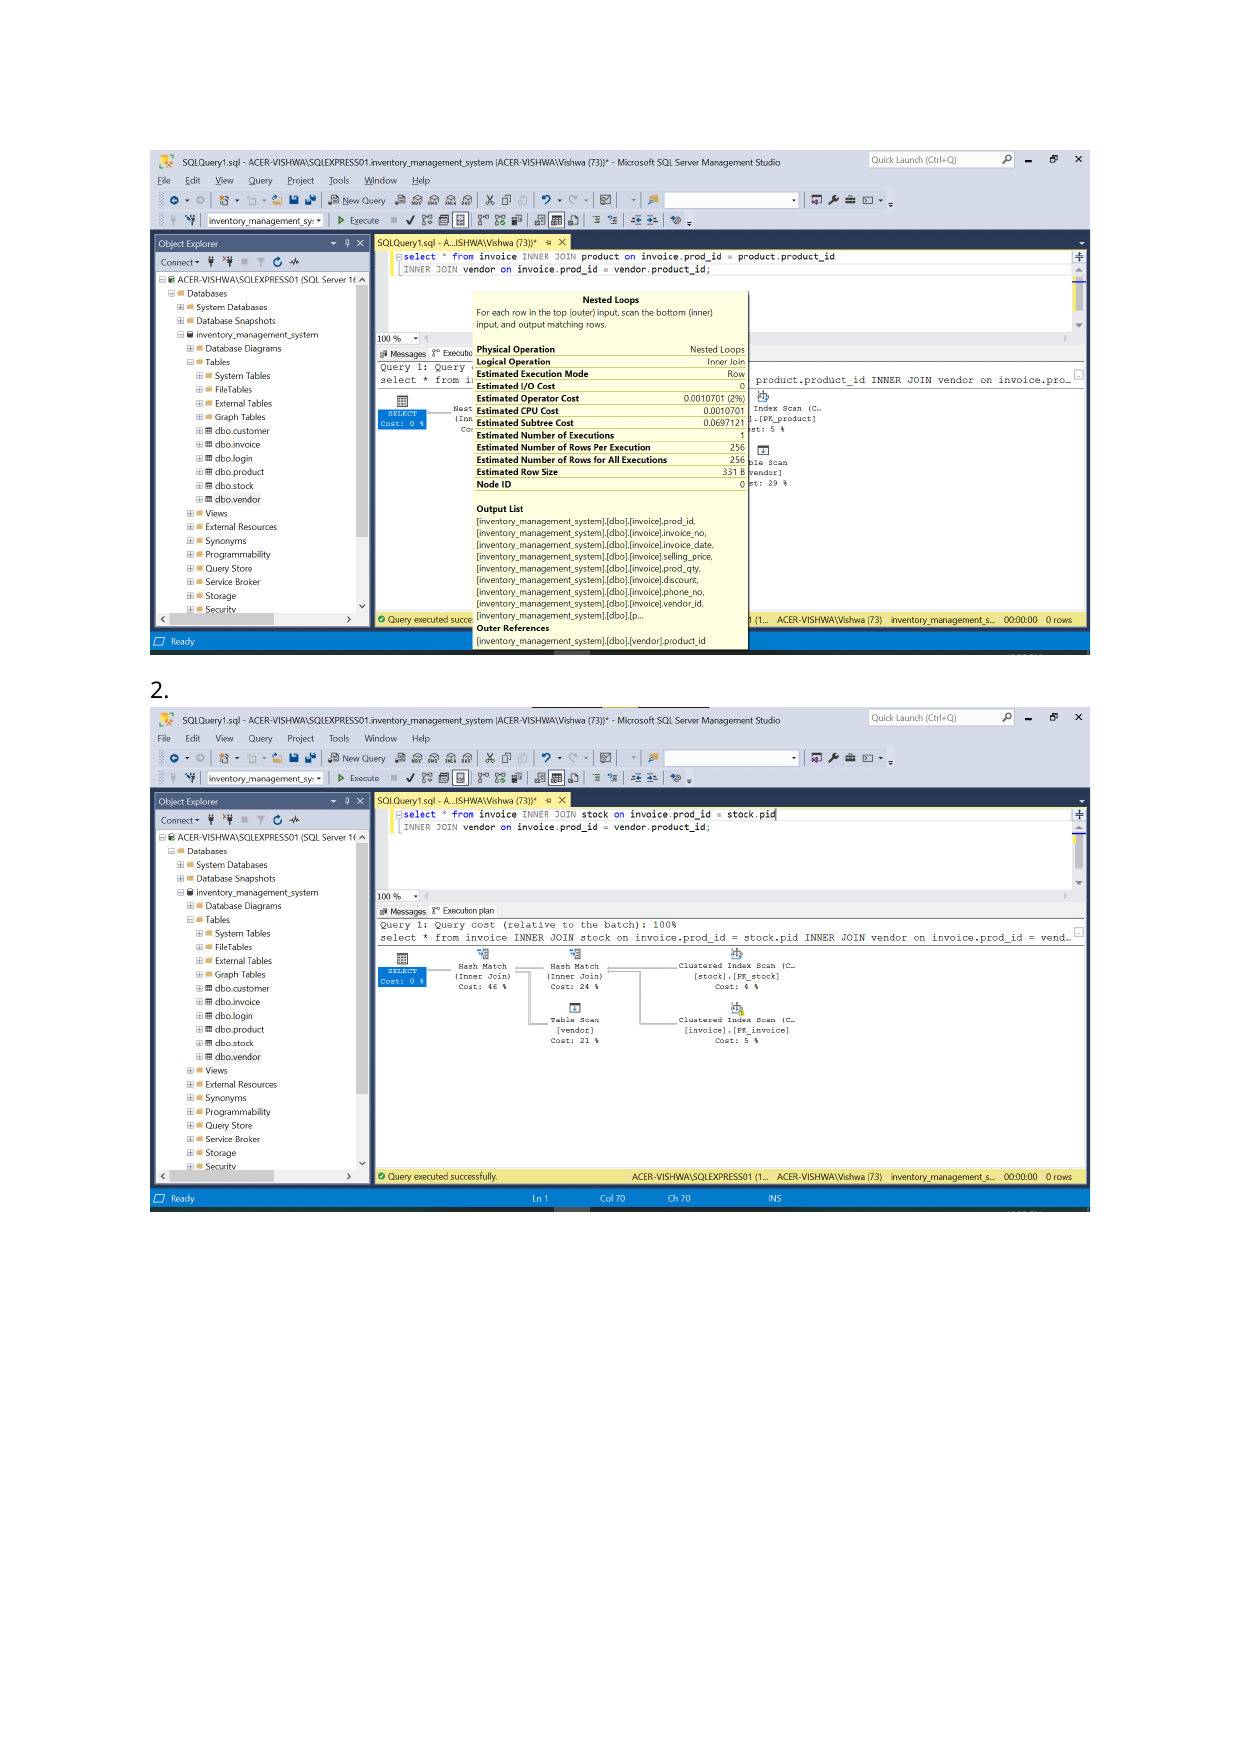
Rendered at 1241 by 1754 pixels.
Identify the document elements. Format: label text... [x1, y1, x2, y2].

picture [150, 707, 1091, 1212]
text 2. [150, 674, 1090, 707]
picture [150, 150, 1091, 655]
